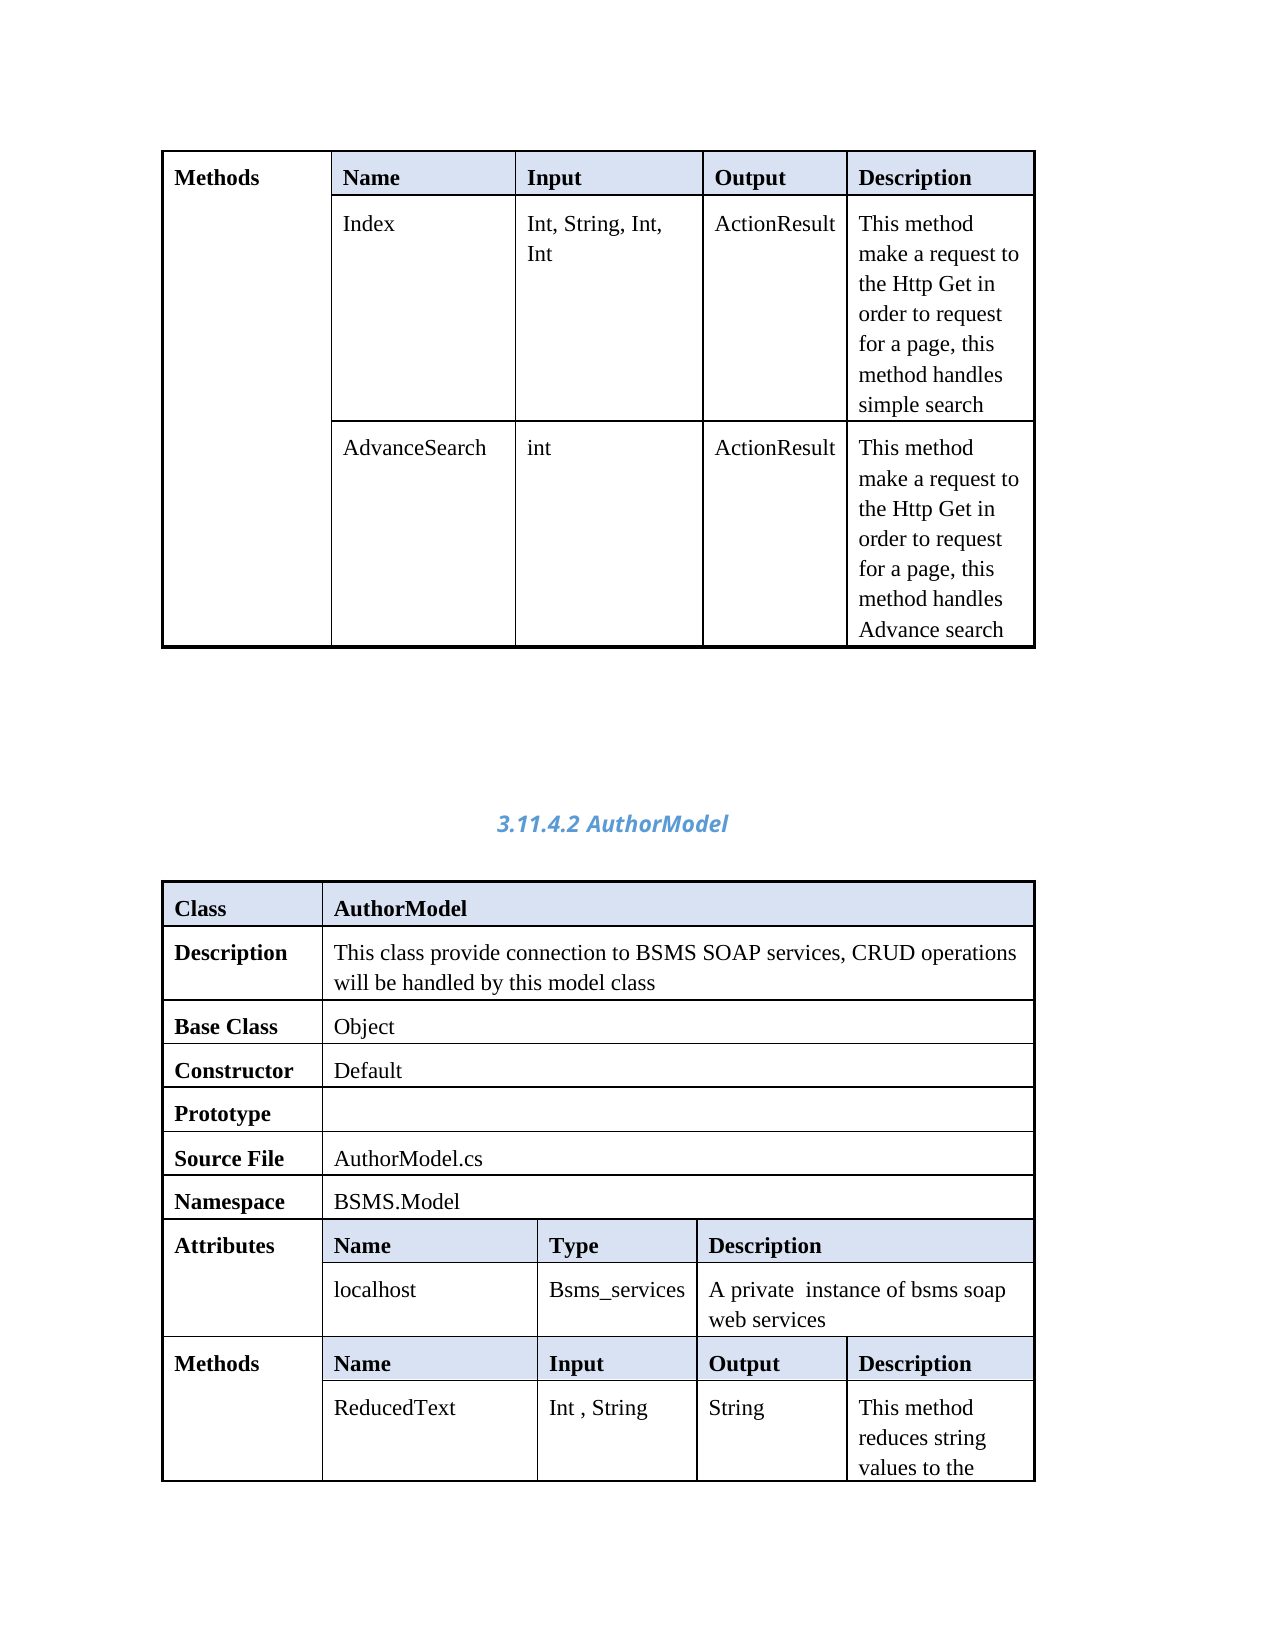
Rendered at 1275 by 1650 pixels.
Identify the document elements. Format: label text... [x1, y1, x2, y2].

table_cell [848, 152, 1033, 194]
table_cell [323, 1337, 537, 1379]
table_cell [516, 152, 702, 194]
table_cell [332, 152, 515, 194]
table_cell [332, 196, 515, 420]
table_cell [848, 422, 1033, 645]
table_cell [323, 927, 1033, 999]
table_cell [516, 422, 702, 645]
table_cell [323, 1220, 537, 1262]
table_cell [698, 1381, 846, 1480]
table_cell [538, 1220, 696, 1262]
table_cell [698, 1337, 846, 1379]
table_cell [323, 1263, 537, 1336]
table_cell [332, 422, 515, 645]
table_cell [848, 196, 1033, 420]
subtitle AuthorModel [497, 808, 1125, 839]
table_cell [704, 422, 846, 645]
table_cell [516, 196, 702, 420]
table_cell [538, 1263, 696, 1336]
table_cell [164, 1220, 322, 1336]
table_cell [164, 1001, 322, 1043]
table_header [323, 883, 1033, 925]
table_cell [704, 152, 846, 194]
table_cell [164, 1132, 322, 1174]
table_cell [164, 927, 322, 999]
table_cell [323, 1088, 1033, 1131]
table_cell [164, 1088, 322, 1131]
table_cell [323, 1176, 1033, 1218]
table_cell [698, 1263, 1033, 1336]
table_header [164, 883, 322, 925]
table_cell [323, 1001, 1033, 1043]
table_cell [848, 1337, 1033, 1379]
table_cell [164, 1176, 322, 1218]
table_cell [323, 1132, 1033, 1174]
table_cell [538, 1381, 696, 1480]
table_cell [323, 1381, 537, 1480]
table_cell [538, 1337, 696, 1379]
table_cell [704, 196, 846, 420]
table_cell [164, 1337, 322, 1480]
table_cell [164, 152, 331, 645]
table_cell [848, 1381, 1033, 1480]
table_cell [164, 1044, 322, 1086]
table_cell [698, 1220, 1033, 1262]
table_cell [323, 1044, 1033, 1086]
